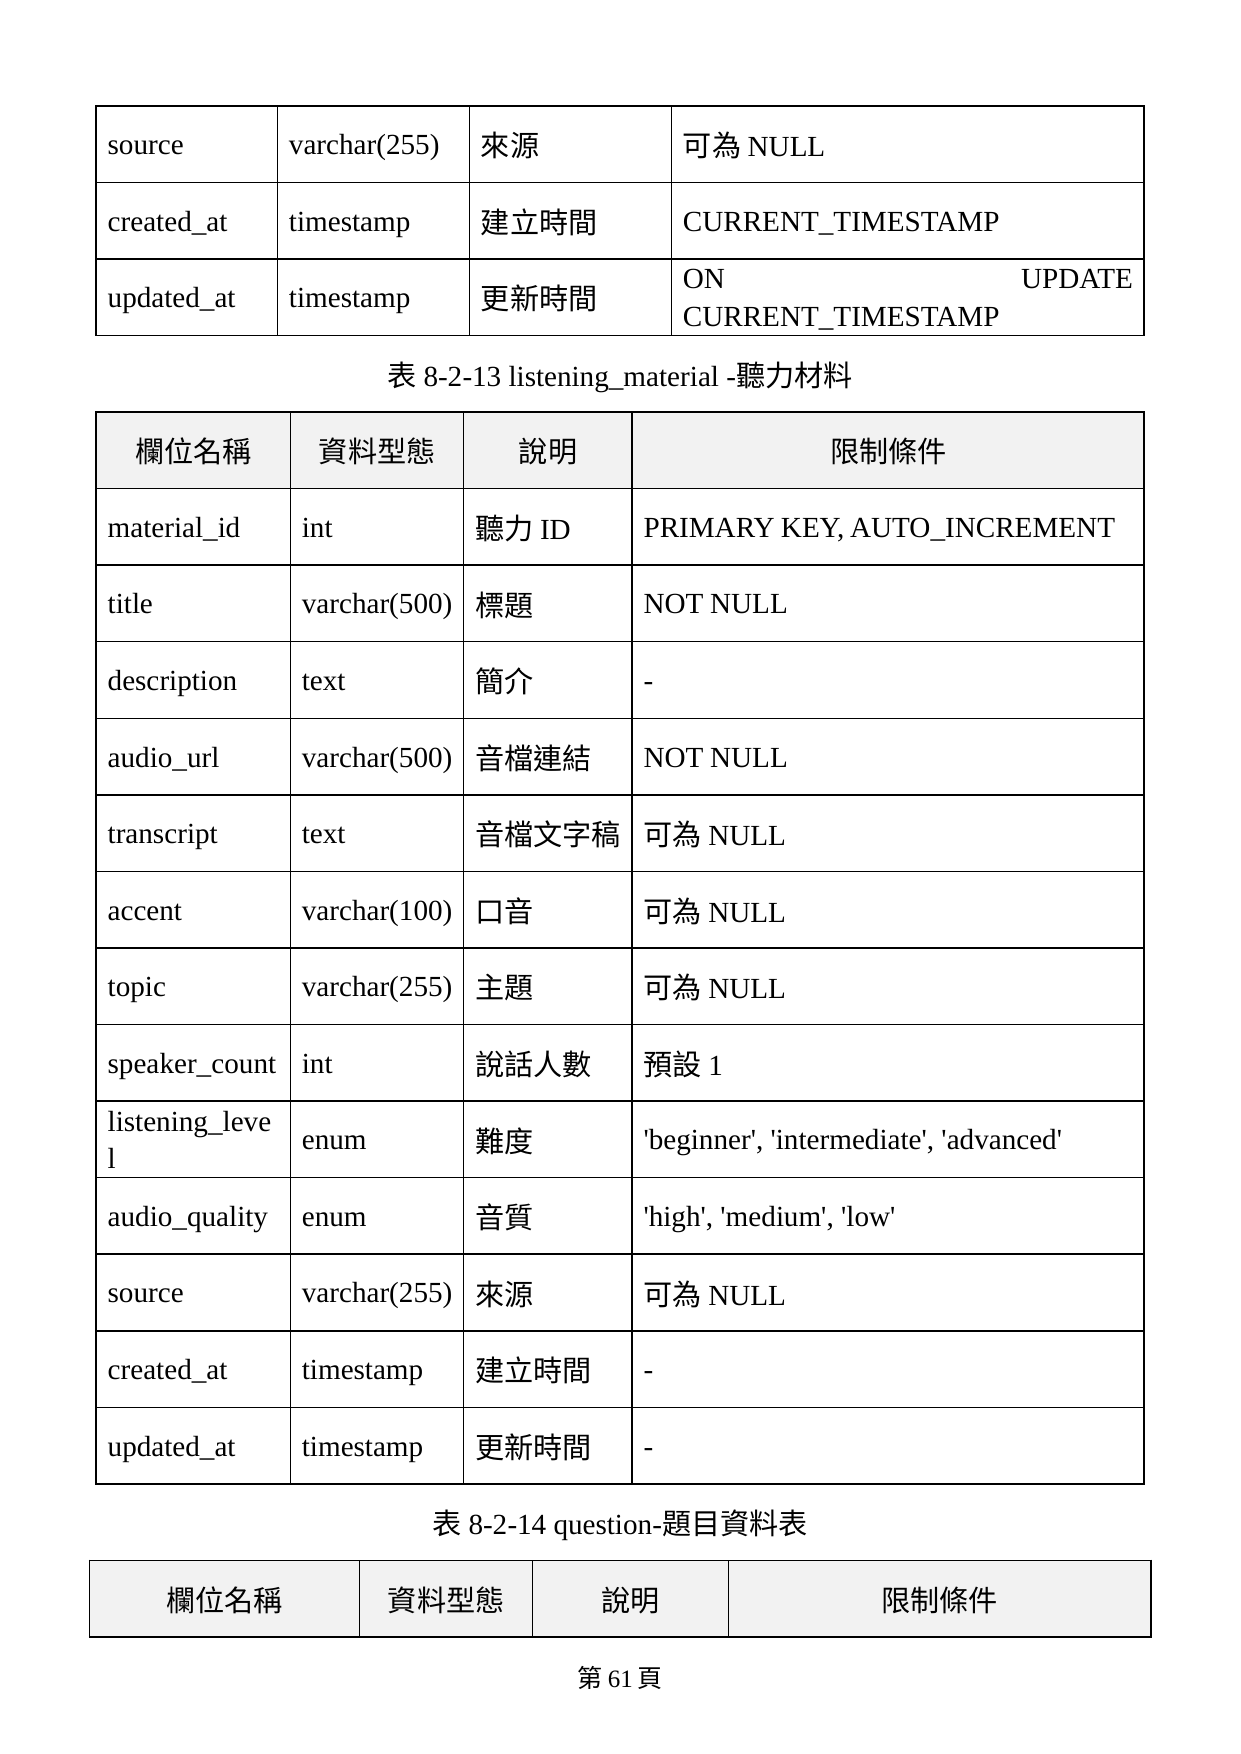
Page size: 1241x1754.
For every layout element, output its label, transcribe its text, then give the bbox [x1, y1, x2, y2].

table_cell varchar(255) [291, 1255, 463, 1330]
table_cell 建立時間 [470, 183, 671, 258]
table_cell 說話人數 [464, 1025, 631, 1100]
table_cell varchar(500) [291, 719, 463, 794]
table_header 說明 [464, 413, 631, 488]
table_cell NOT NULL [633, 719, 1143, 794]
table_cell 標題 [464, 566, 631, 641]
table_header 限制條件 [633, 413, 1143, 488]
table_cell transcript [97, 796, 290, 871]
table_cell PRIMARY KEY, AUTO_INCREMENT [633, 489, 1143, 564]
table_cell 主題 [464, 949, 631, 1024]
table_cell 難度 [464, 1102, 631, 1177]
table_cell created_at [97, 1332, 290, 1406]
table_cell 音檔文字稿 [464, 796, 631, 871]
table_header 限制條件 [729, 1561, 1150, 1636]
table_cell 來源 [464, 1255, 631, 1330]
table_cell 'beginner', 'intermediate', 'advanced' [633, 1102, 1143, 1177]
table_cell updated_at [97, 1408, 290, 1483]
table_header 資料型態 [291, 413, 463, 488]
table_cell - [633, 642, 1143, 717]
table_cell created_at [97, 183, 277, 258]
table_cell timestamp [291, 1332, 463, 1406]
table_cell varchar(500) [291, 566, 463, 641]
table_cell 可為 NULL [633, 796, 1143, 871]
table_cell 更新時間 [464, 1408, 631, 1483]
table_cell 可為 NULL [633, 1255, 1143, 1330]
table_cell audio_quality [97, 1178, 290, 1253]
table_header 資料型態 [360, 1561, 532, 1636]
table_cell topic [97, 949, 290, 1024]
table_cell updated_at [97, 260, 277, 334]
table_header 欄位名稱 [90, 1561, 359, 1636]
table_cell enum [291, 1178, 463, 1253]
table_cell 口音 [464, 872, 631, 947]
table_cell timestamp [291, 1408, 463, 1483]
table_cell 'high', 'medium', 'low' [633, 1178, 1143, 1253]
table_cell 更新時間 [470, 260, 671, 334]
table_cell - [633, 1332, 1143, 1406]
table_cell description [97, 642, 290, 717]
table_header 欄位名稱 [97, 413, 290, 488]
table_cell text [291, 642, 463, 717]
table_cell varchar(255) [291, 949, 463, 1024]
table_cell 簡介 [464, 642, 631, 717]
table_cell 可為 NULL [672, 107, 1143, 181]
table_cell source [97, 1255, 290, 1330]
table_cell CURRENT_TIMESTAMP [672, 183, 1143, 258]
table_cell 音檔連結 [464, 719, 631, 794]
table_cell title [97, 566, 290, 641]
table_cell int [291, 1025, 463, 1100]
table_header 說明 [533, 1561, 728, 1636]
table_cell speaker_count [97, 1025, 290, 1100]
table_cell - [633, 1408, 1143, 1483]
table_cell NOT NULL [633, 566, 1143, 641]
table_cell audio_url [97, 719, 290, 794]
table_cell timestamp [278, 183, 469, 258]
table_cell enum [291, 1102, 463, 1177]
table_cell text [291, 796, 463, 871]
table_cell 可為 NULL [633, 949, 1143, 1024]
table_cell 預設 1 [633, 1025, 1143, 1100]
table_cell 聽力 ID [464, 489, 631, 564]
table_cell int [291, 489, 463, 564]
table_cell varchar(255) [278, 107, 469, 181]
table_cell 可為 NULL [633, 872, 1143, 947]
table_cell ON UPDATE CURRENT_TIMESTAMP [672, 260, 1143, 334]
table_cell 來源 [470, 107, 671, 181]
table_cell source [97, 107, 277, 181]
table_cell 建立時間 [464, 1332, 631, 1406]
table_cell 音質 [464, 1178, 631, 1253]
table_cell accent [97, 872, 290, 947]
table_cell material_id [97, 489, 290, 564]
table_cell timestamp [278, 260, 469, 334]
table_cell varchar(100) [291, 872, 463, 947]
table_cell listening_level [97, 1102, 290, 1177]
